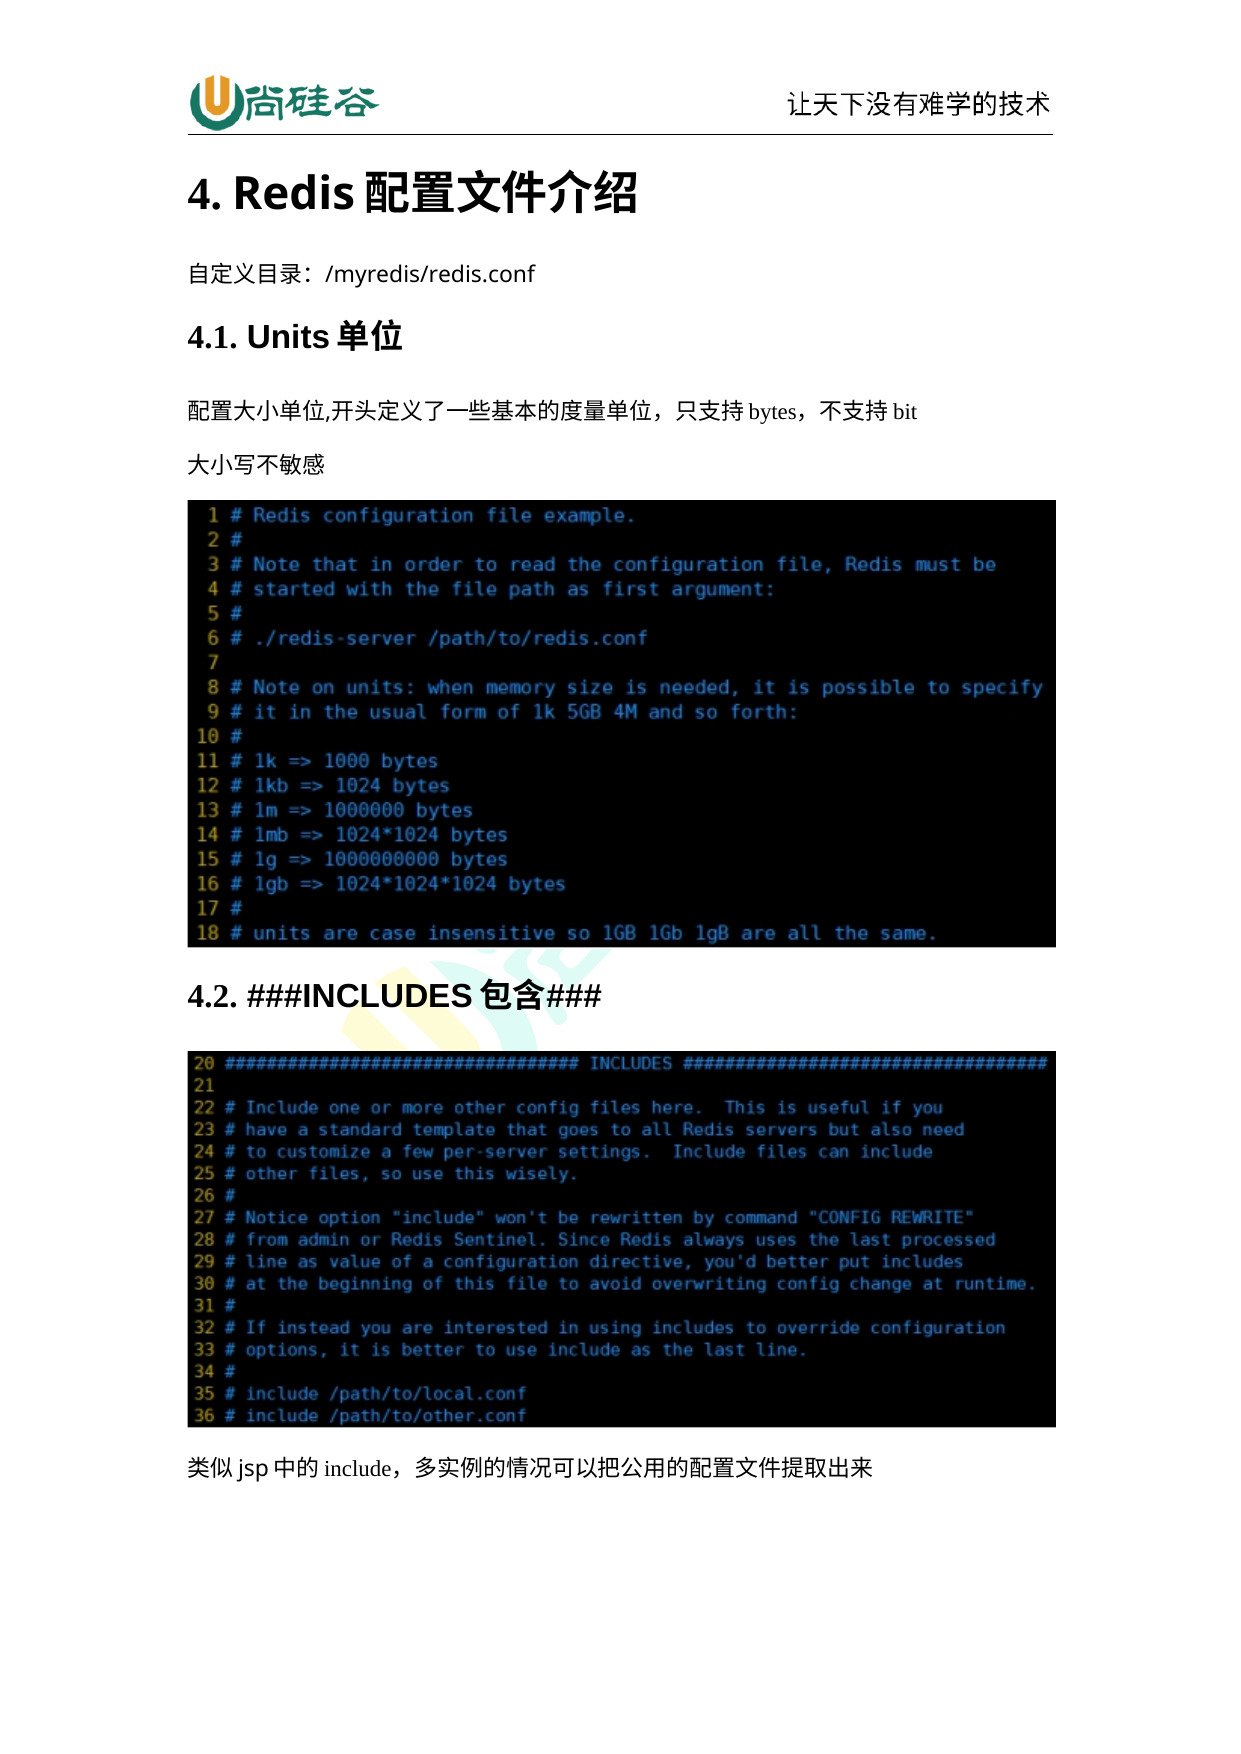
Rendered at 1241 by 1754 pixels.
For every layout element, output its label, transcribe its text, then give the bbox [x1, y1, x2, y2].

list ###INCLUDES包含### [187, 969, 1053, 1017]
picture [187, 500, 1056, 949]
text 配置大小单位,开头定义了一些基本的度量单位，只支持bytes，不支持bit [187, 392, 1053, 426]
picture [187, 73, 1053, 132]
list Units单位 [187, 310, 1053, 358]
text 类似jsp中的include，多实例的情况可以把公用的配置文件提取出来 [187, 1449, 1053, 1483]
text 大小写不敏感 [187, 447, 1053, 480]
text 自定义目录：/myredis/redis.conf [187, 256, 1053, 289]
picture [187, 1051, 1056, 1429]
list Redis配置文件介绍 [187, 156, 1053, 223]
